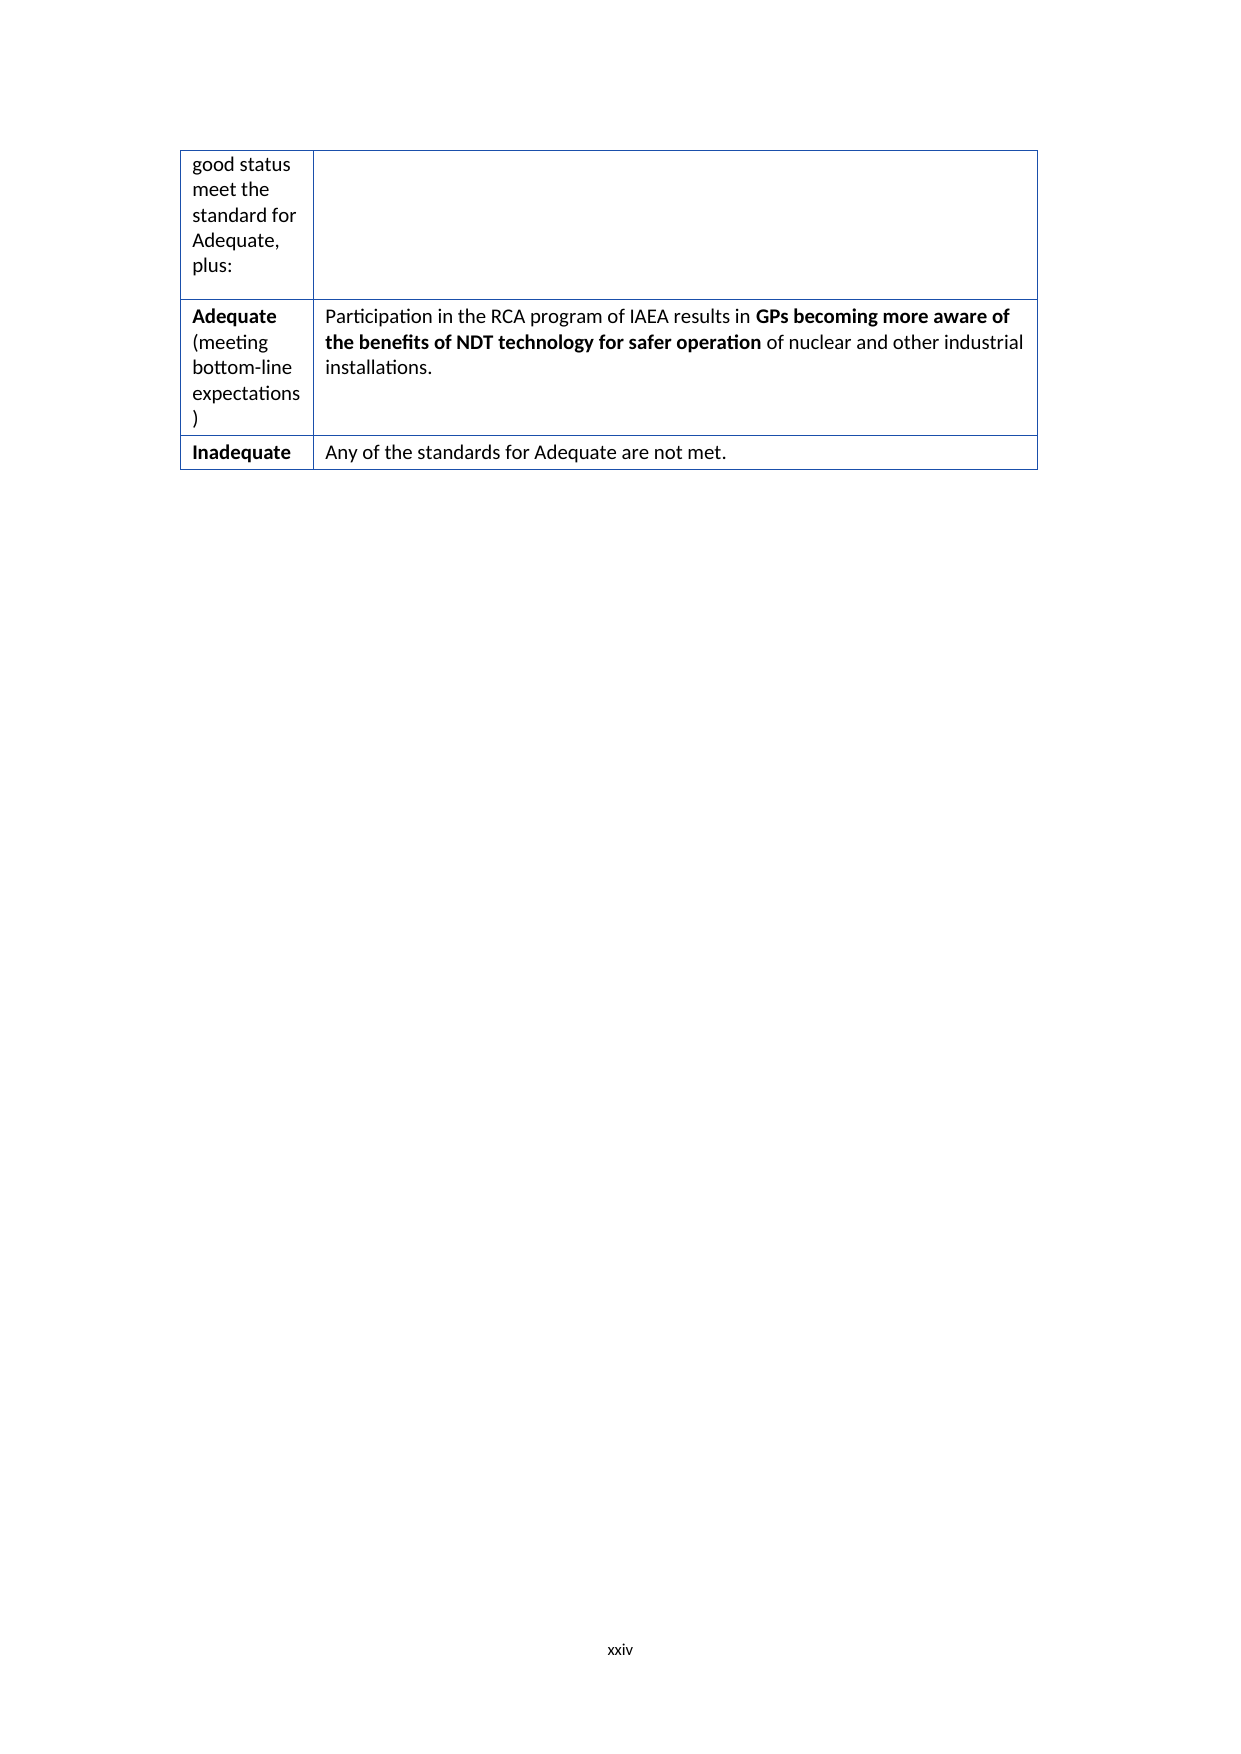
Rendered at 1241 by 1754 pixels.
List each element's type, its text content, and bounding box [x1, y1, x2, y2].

table_cell Inadequate [181, 436, 313, 468]
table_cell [181, 151, 313, 299]
table_cell Participation in the RCA program of IAEA results in GPs becoming more aware of the benefits of NDT technology for safer operation of nuclear and other industrial installations. [314, 300, 1037, 434]
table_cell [314, 151, 1037, 299]
table_cell Any of the standards for Adequate are not met. [314, 436, 1037, 468]
table_cell Adequate (meeting bottom-line expectations) [181, 300, 313, 434]
